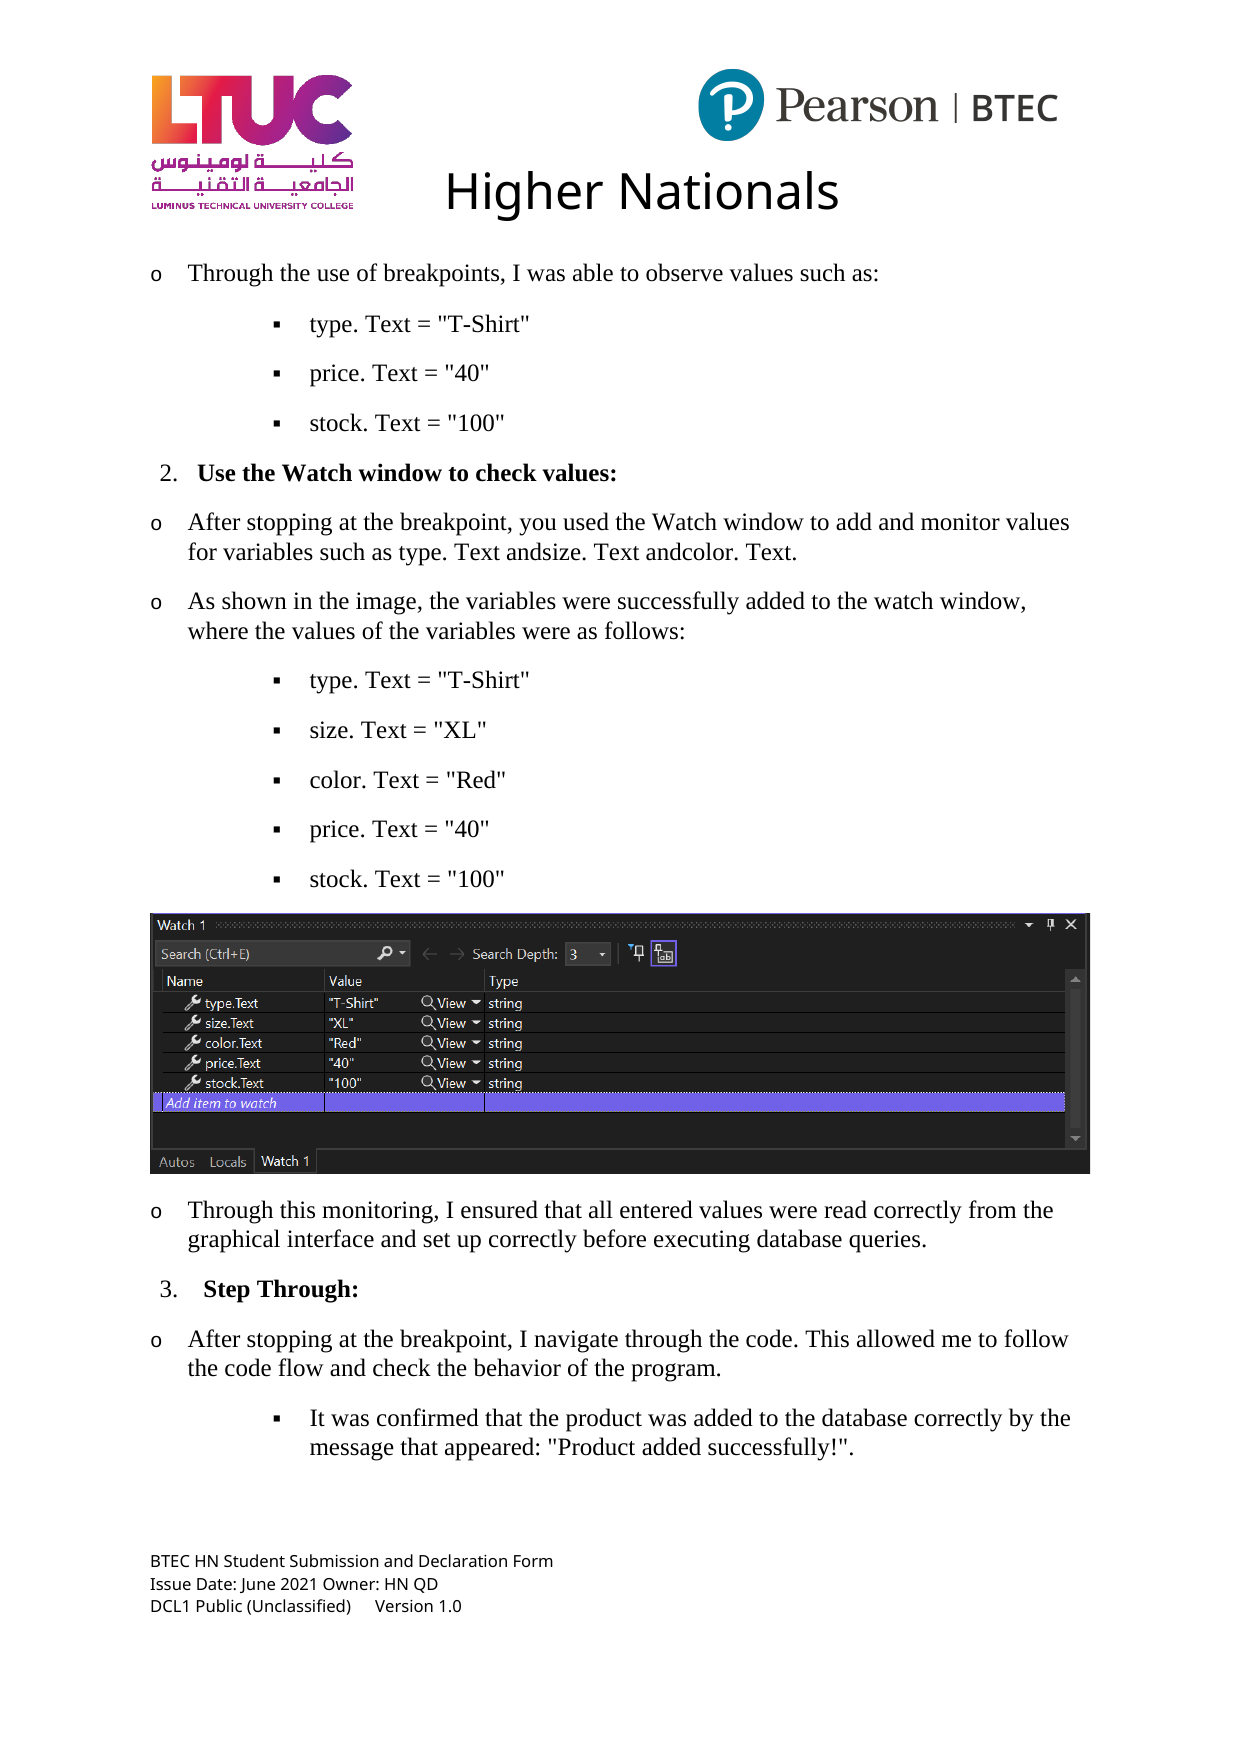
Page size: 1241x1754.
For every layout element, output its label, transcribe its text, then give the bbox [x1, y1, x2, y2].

list type. Text = "T-Shirt" [272, 666, 1090, 694]
list stock. Text = "100" [272, 408, 1090, 437]
list Through the use of breakpoints, I was able to observe values such as: [150, 258, 1090, 288]
picture [150, 913, 1091, 1174]
list Through this monitoring, I ensured that all entered values were read correctly from the graphical interface and set up correctly before executing database queries. [150, 1195, 1090, 1253]
list Use the Watch window to check values: [159, 458, 1090, 486]
picture [150, 73, 354, 210]
list stock. Text = "100" [272, 864, 1090, 893]
list After stopping at the breakpoint, I navigate through the code. This allowed me to follow the code flow and check the behavior of the program. [150, 1324, 1090, 1382]
list After stopping at the breakpoint, you used the Watch window to add and monitor values for variables such as type. Text andsize. Text andcolor. Text. [150, 507, 1090, 566]
list As shown in the image, the variables were successfully added to the watch window, where the values of the variables were as follows: [150, 586, 1090, 645]
list type. Text = "T-Shirt" [272, 309, 1090, 338]
list price. Text = "40" [272, 814, 1090, 843]
picture [690, 61, 1069, 146]
list It was confirmed that the product was added to the database correctly by the message that appeared: "Product added successfully!". [272, 1403, 1090, 1460]
list price. Text = "40" [272, 358, 1090, 387]
list color. Text = "Red" [272, 765, 1090, 793]
list Step Through: [159, 1274, 1090, 1303]
list size. Text = "XL" [272, 715, 1090, 744]
